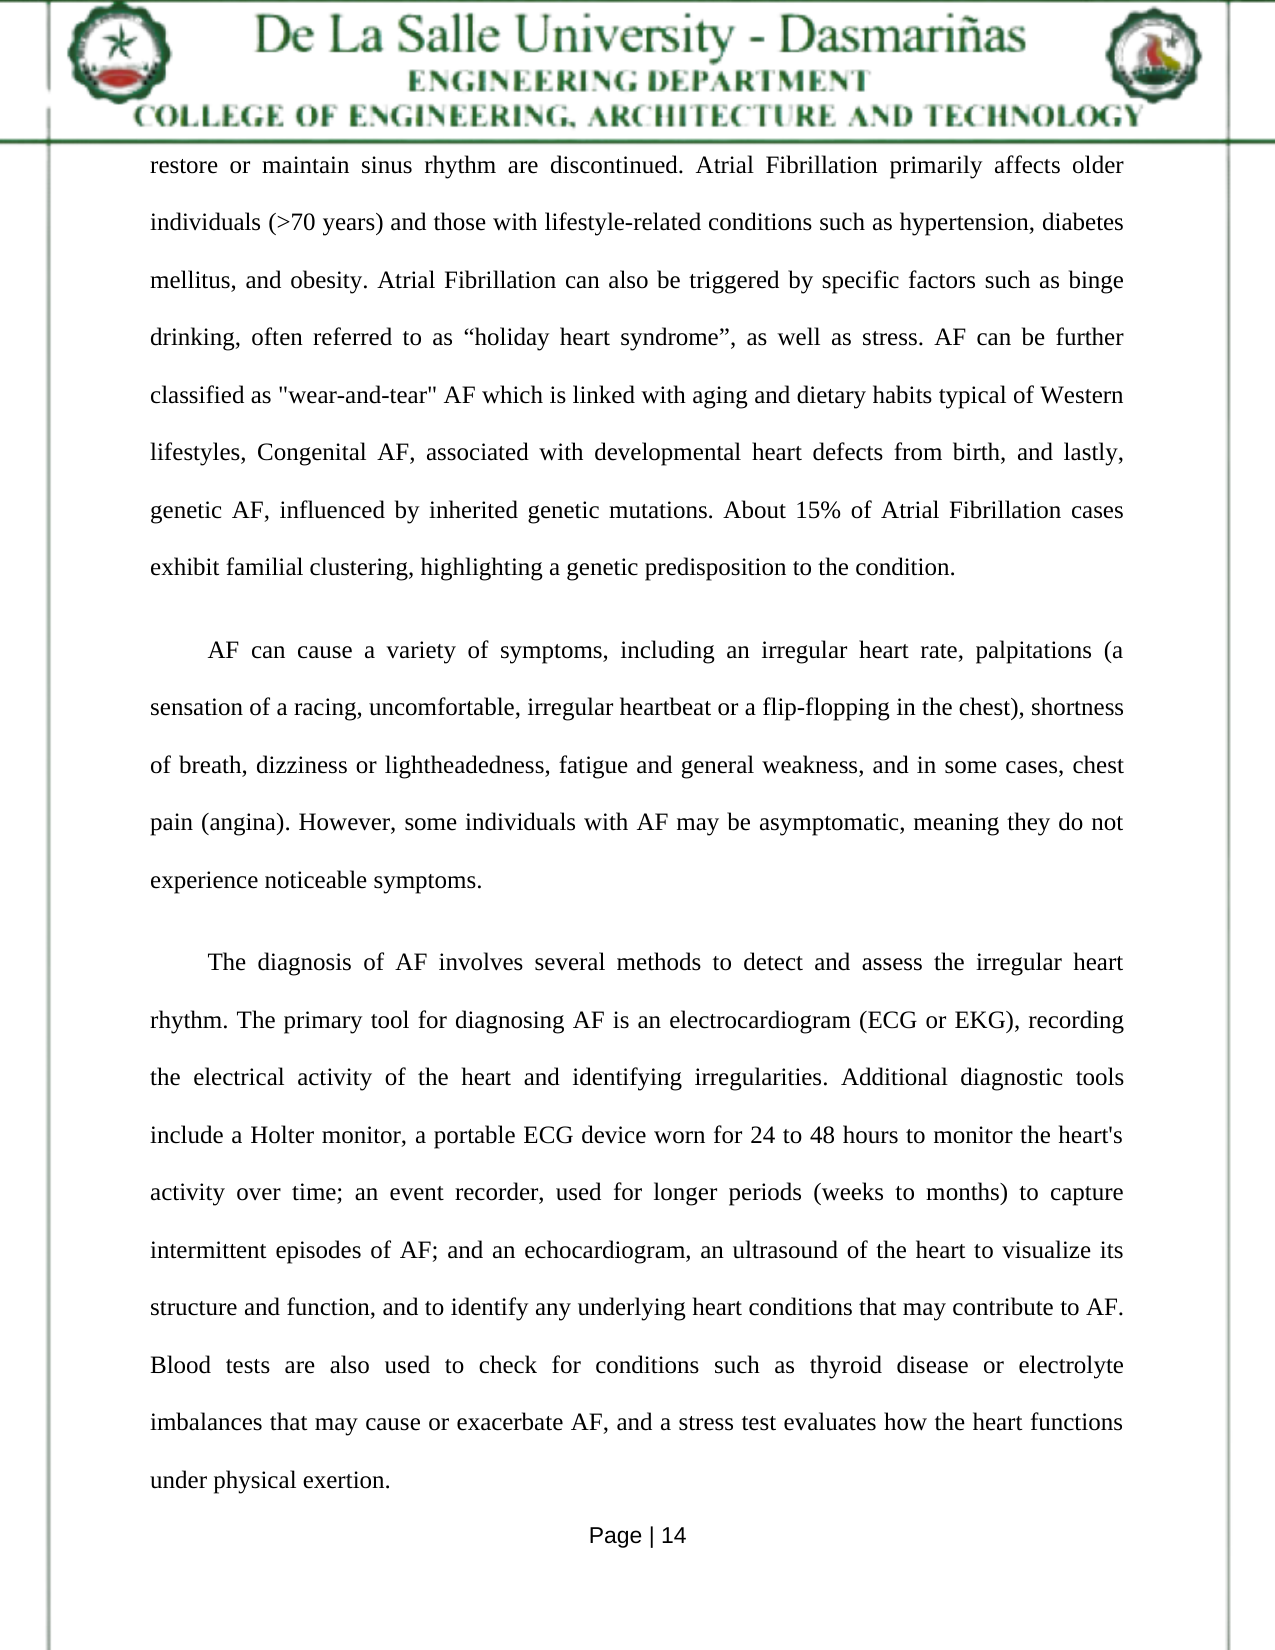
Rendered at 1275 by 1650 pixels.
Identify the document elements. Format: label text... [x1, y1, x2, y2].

picture [0, 0, 1275, 1650]
text The diagnosis of AF involves several methods to detect and assess the irregular heart rhythm. The primary tool for diagnosing AF is an electrocardiogram (ECG or EKG), recording the electrical activity of the heart and identifying irregularities. Additional diagnostic tools include a Holter monitor, a portable ECG device worn for 24 to 48 hours to monitor the heart's activity over time; an event recorder, used for longer periods (weeks to months) to capture intermittent episodes of AF; and an echocardiogram, an ultrasound of the heart to visualize its structure and function, and to identify any underlying heart conditions that may contribute to AF. Blood tests are also used to check for conditions such as thyroid disease or electrolyte imbalances that may cause or exacerbate AF, and a stress test evaluates how the heart functions under physical exertion. [150, 947, 1125, 1494]
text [150, 150, 1125, 581]
text AF can cause a variety of symptoms, including an irregular heart rate, palpitations (a sensation of a racing, uncomfortable, irregular heartbeat or a flip-flopping in the chest), shortness of breath, dizziness or lightheadedness, fatigue and general weakness, and in some cases, chest pain (angina). However, some individuals with AF may be asymptomatic, meaning they do not experience noticeable symptoms. [150, 635, 1125, 894]
